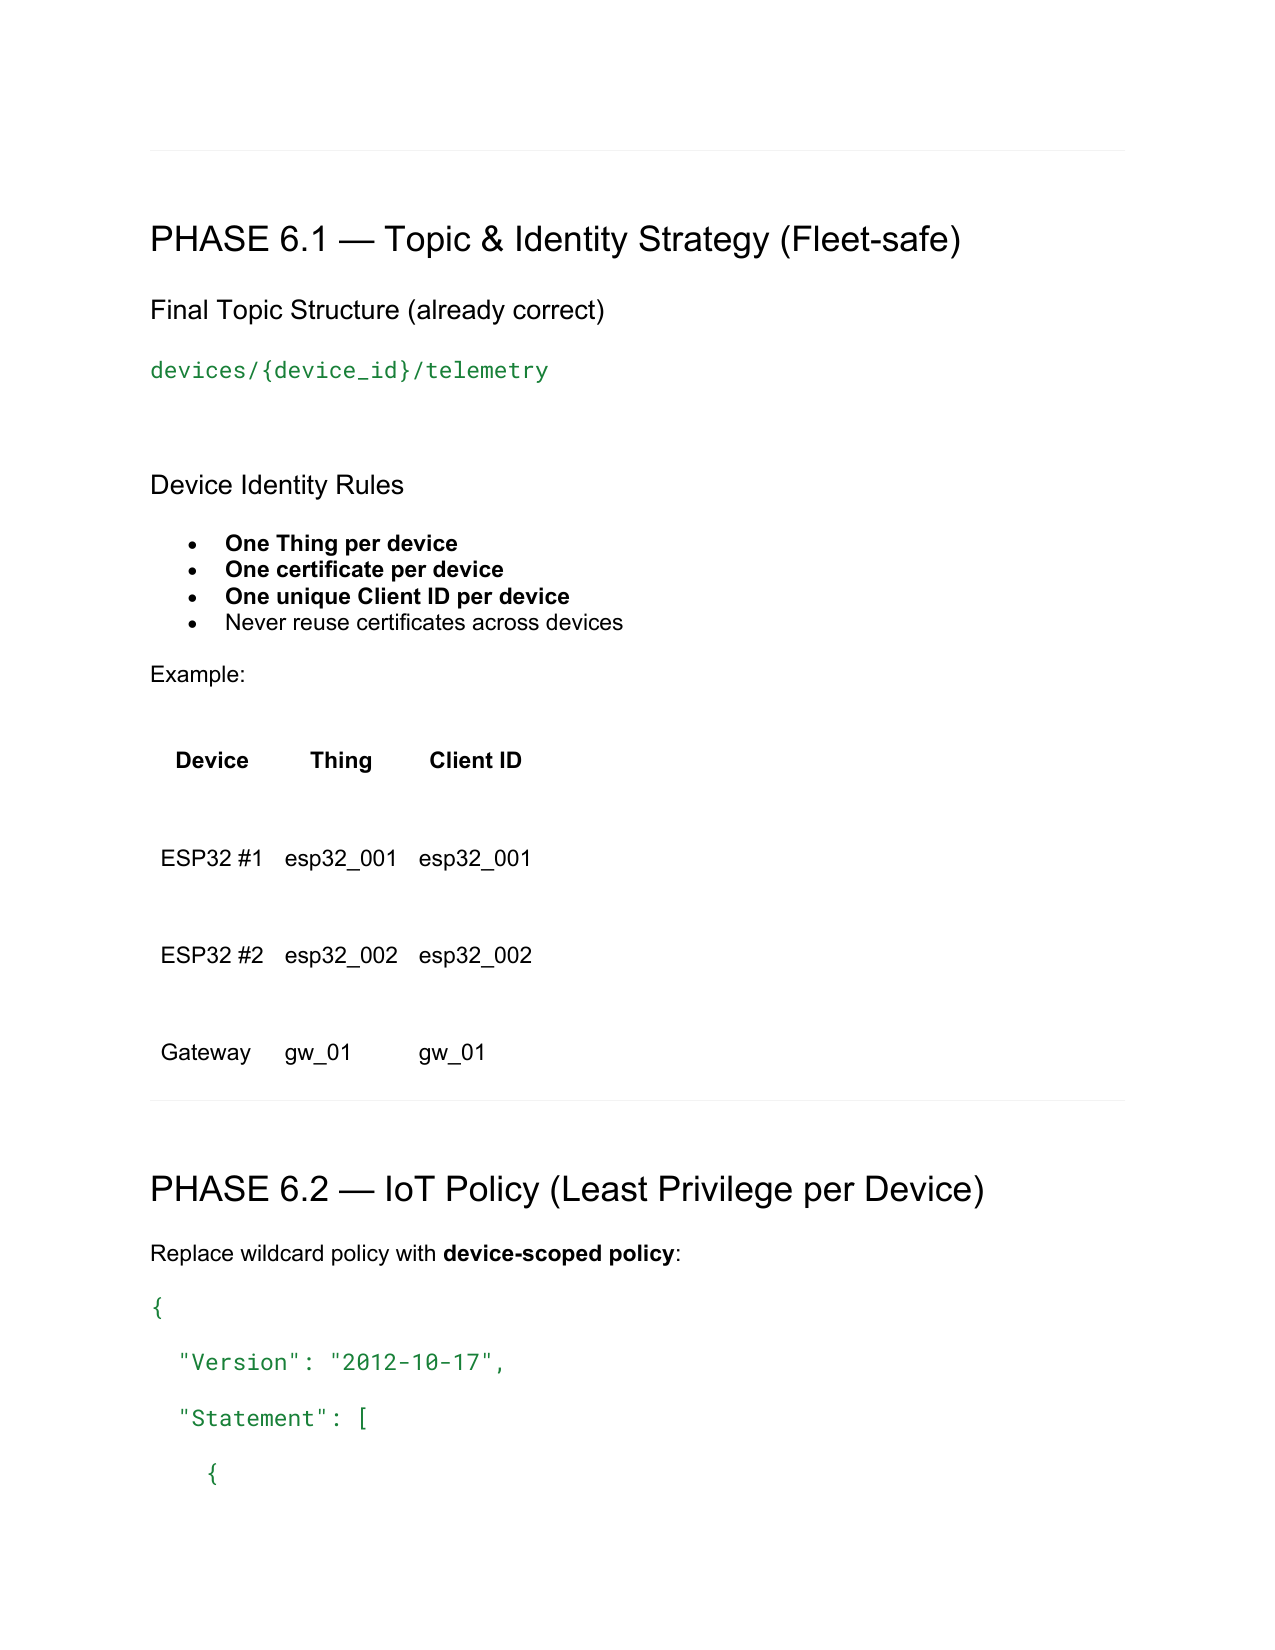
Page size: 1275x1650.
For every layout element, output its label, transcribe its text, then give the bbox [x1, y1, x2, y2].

text Replace wildcard policy with device-scoped policy: [150, 1240, 1125, 1266]
table_cell gw_01 [408, 1004, 543, 1100]
text { [150, 1457, 1125, 1487]
subtitle Device Identity Rules [150, 469, 1125, 500]
table_cell Gateway [150, 1004, 274, 1100]
table_cell gw_01 [274, 1004, 408, 1100]
list One unique Client ID per device [187, 583, 1125, 609]
text "Version": "2012-10-17", [150, 1347, 1125, 1377]
subtitle PHASE 6.1 — Topic & Identity Strategy (Fleet-safe) [150, 218, 1125, 258]
list One Thing per device [187, 530, 1125, 556]
table_cell ESP32 #2 [150, 906, 274, 1003]
text devices/{device_id}/telemetry [150, 354, 1125, 385]
list One certificate per device [187, 556, 1125, 583]
text "Statement": [ [150, 1402, 1125, 1432]
table_cell esp32_002 [408, 906, 543, 1003]
subtitle Final Topic Structure (already correct) [150, 294, 1125, 325]
list Never reuse certificates across devices [187, 609, 1125, 636]
table_header Device [150, 712, 274, 809]
table_cell esp32_001 [274, 809, 408, 906]
table_cell esp32_002 [274, 906, 408, 1003]
subtitle PHASE 6.2 — IoT Policy (Least Privilege per Device) [150, 1168, 1125, 1209]
text Example: [150, 661, 1125, 687]
table_header Client ID [408, 712, 543, 809]
table_cell esp32_001 [408, 809, 543, 906]
text { [150, 1291, 1125, 1322]
table_header Thing [274, 712, 408, 809]
table_cell ESP32 #1 [150, 809, 274, 906]
